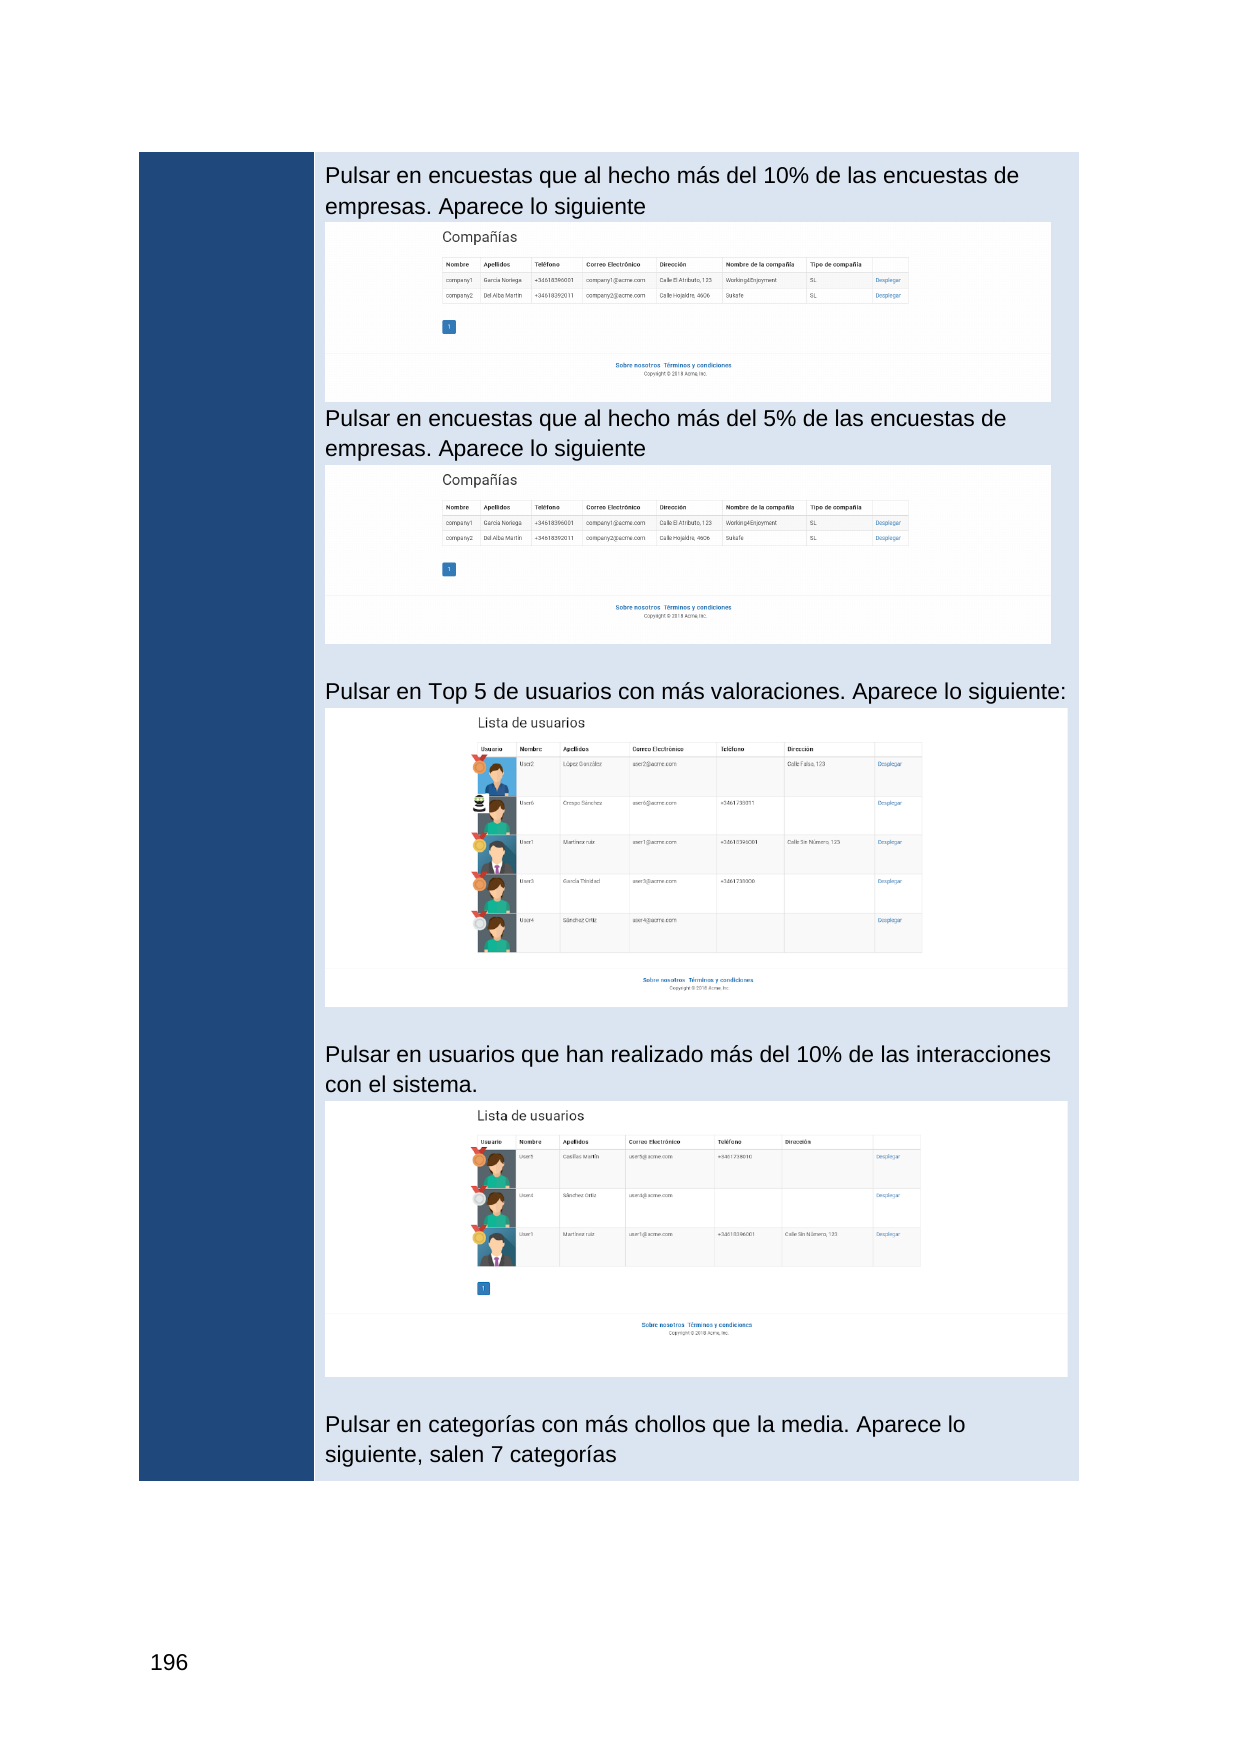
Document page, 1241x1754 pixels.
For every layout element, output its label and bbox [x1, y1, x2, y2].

picture [325, 222, 1051, 402]
picture [325, 1101, 1068, 1377]
picture [325, 465, 1051, 644]
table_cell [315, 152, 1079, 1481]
picture [325, 708, 1068, 1007]
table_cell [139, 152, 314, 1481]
